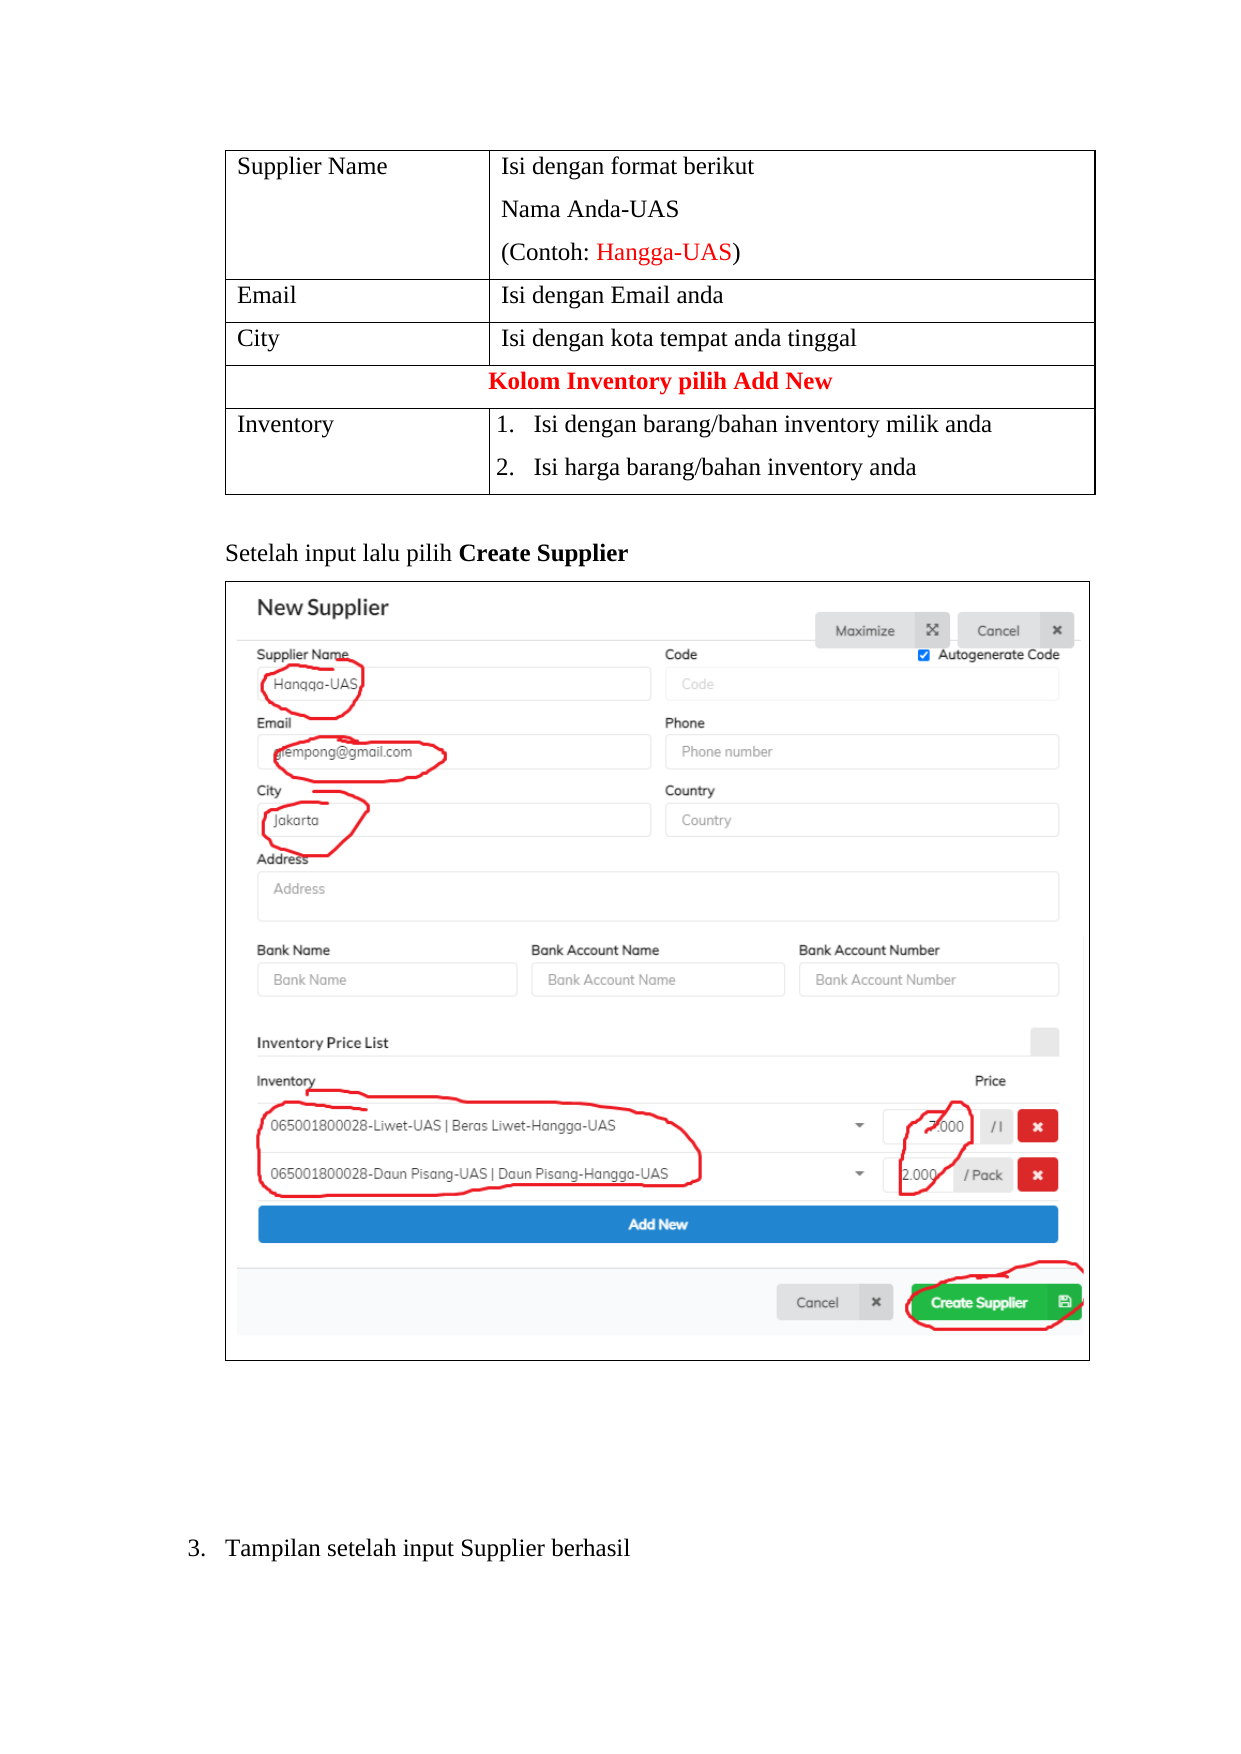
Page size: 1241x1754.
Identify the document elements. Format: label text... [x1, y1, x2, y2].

table_header Supplier Name [226, 151, 489, 279]
table_cell Inventory [226, 409, 489, 494]
table_cell Kolom Inventory pilih Add New [226, 366, 1094, 408]
table_cell Email [226, 280, 489, 322]
table_header [226, 582, 1089, 1359]
table_cell Isi dengan barang/bahan inventory milik anda Isi harga barang/bahan inventory anda [490, 409, 1094, 494]
table_cell Isi dengan kota tempat anda tinggal [490, 323, 1094, 365]
table_header Isi dengan format berikut Nama Anda-UAS (Contoh: Hangga-UAS) [490, 151, 1094, 279]
list Tampilan setelah input Supplier berhasil [187, 1533, 1090, 1562]
table_cell City [226, 323, 489, 365]
list Setelah input lalu pilih Create Supplier [225, 538, 1090, 567]
picture [236, 582, 1084, 1347]
table_cell Isi dengan Email anda [490, 280, 1094, 322]
